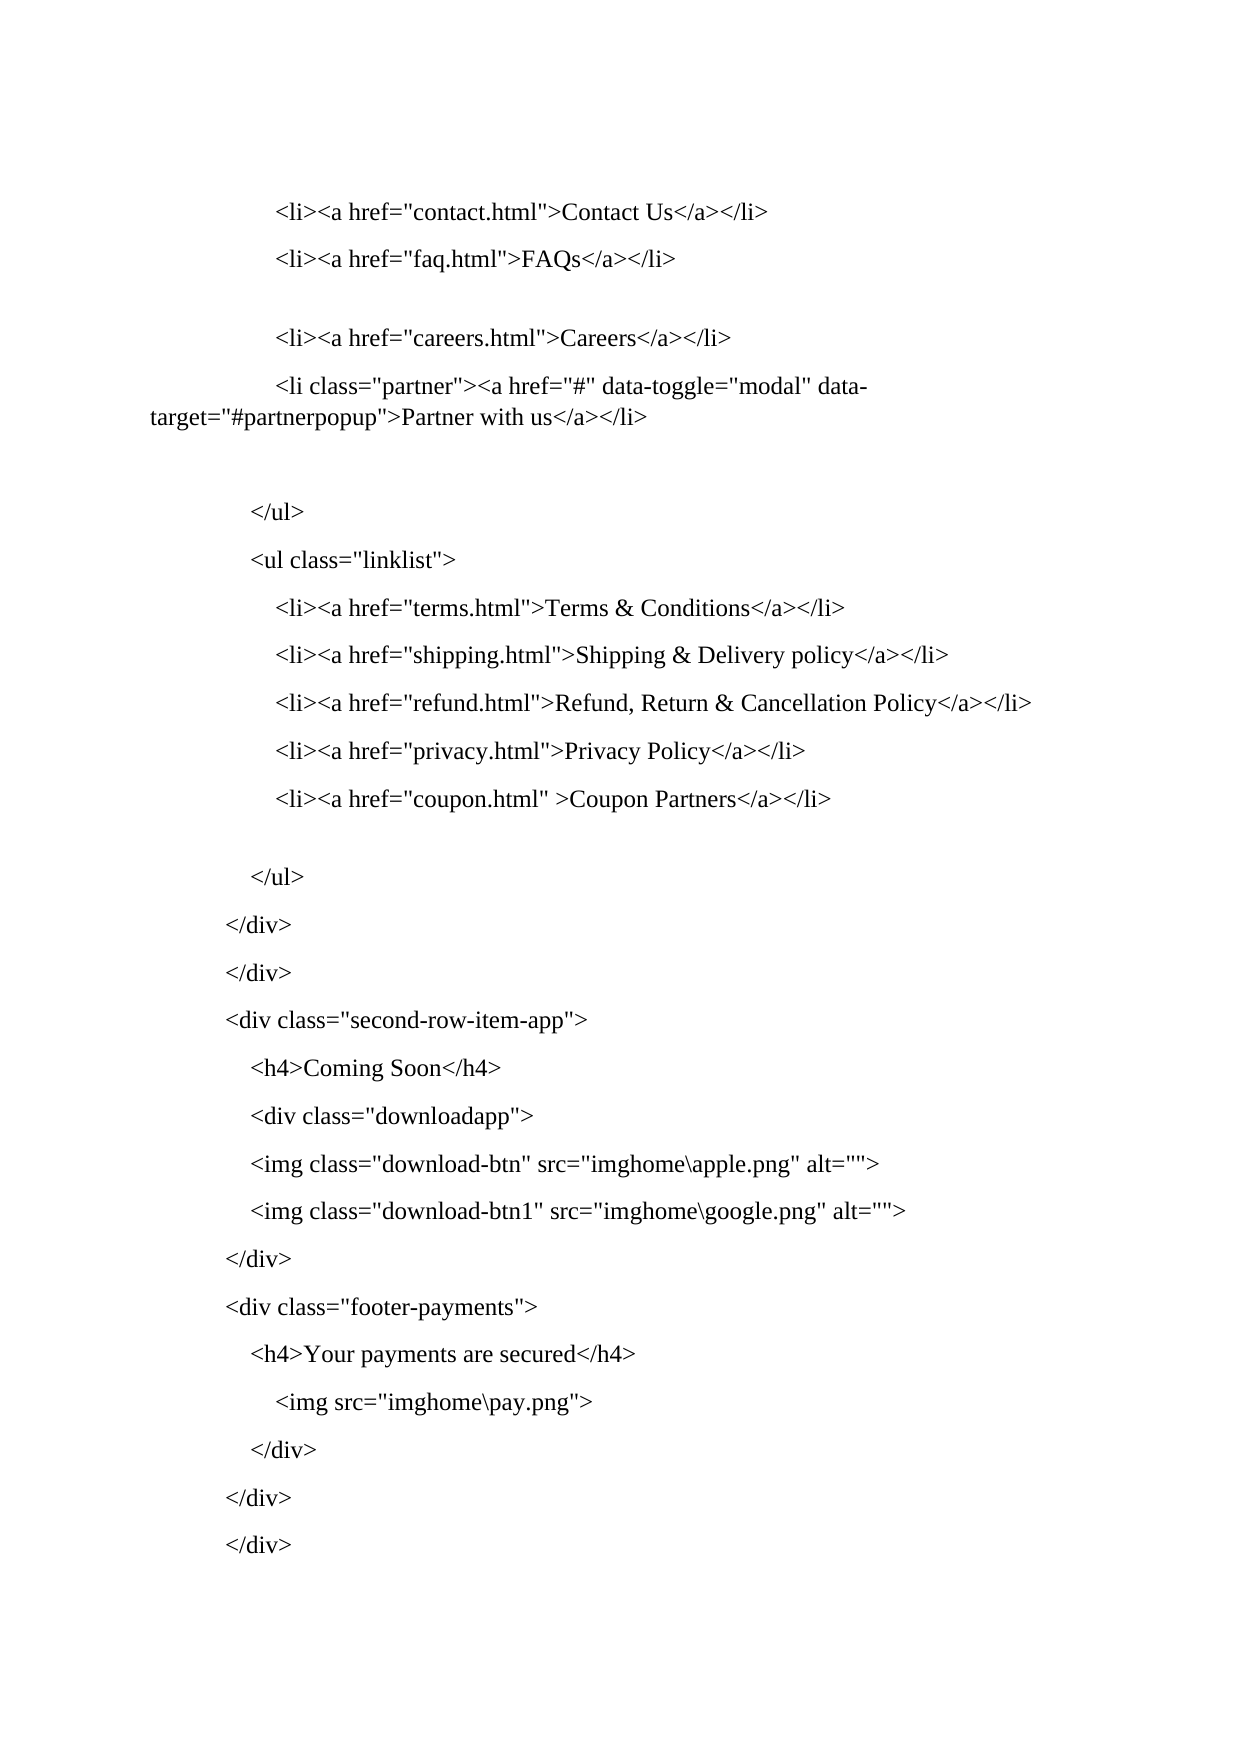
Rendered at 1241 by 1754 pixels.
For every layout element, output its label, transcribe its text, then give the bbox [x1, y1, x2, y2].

text <li class="partner"><a href="#" data-toggle="modal" data-target="#partnerpopup">Partner with us</a></li> [150, 371, 1090, 431]
text <h4>Your payments are secured</h4> [150, 1339, 1090, 1368]
text <div class="footer-payments"> [150, 1292, 1090, 1321]
text <li><a href="privacy.html">Privacy Policy</a></li> [150, 736, 1090, 765]
text </ul> [150, 862, 1090, 891]
text <li><a href="faq.html">FAQs</a></li> [150, 244, 1090, 304]
text <li><a href="careers.html">Careers</a></li> [150, 323, 1090, 352]
text <img src="imghome\pay.png"> [150, 1387, 1090, 1416]
text <li><a href="shipping.html">Shipping & Delivery policy</a></li> [150, 641, 1090, 669]
text <li><a href="contact.html">Contact Us</a></li> [150, 197, 1090, 226]
text </div> [150, 910, 1090, 939]
text <img class="download-btn1" src="imghome\google.png" alt=""> [150, 1196, 1090, 1225]
text </div> [150, 1244, 1090, 1273]
text </div> [150, 958, 1090, 987]
text </div> [150, 1483, 1090, 1511]
text </ul> [150, 497, 1090, 526]
text </div> [150, 1530, 1090, 1559]
text <li><a href="terms.html">Terms & Conditions</a></li> [150, 593, 1090, 622]
text <li><a href="refund.html">Refund, Return & Cancellation Policy</a></li> [150, 688, 1090, 717]
text <img class="download-btn" src="imghome\apple.png" alt=""> [150, 1149, 1090, 1177]
text </div> [150, 1435, 1090, 1464]
text <div class="downloadapp"> [150, 1101, 1090, 1130]
text <div class="second-row-item-app"> [150, 1006, 1090, 1034]
text <ul class="linklist"> [150, 545, 1090, 574]
text <h4>Coming Soon</h4> [150, 1053, 1090, 1082]
text <li><a href="coupon.html" >Coupon Partners</a></li> [150, 784, 1090, 843]
